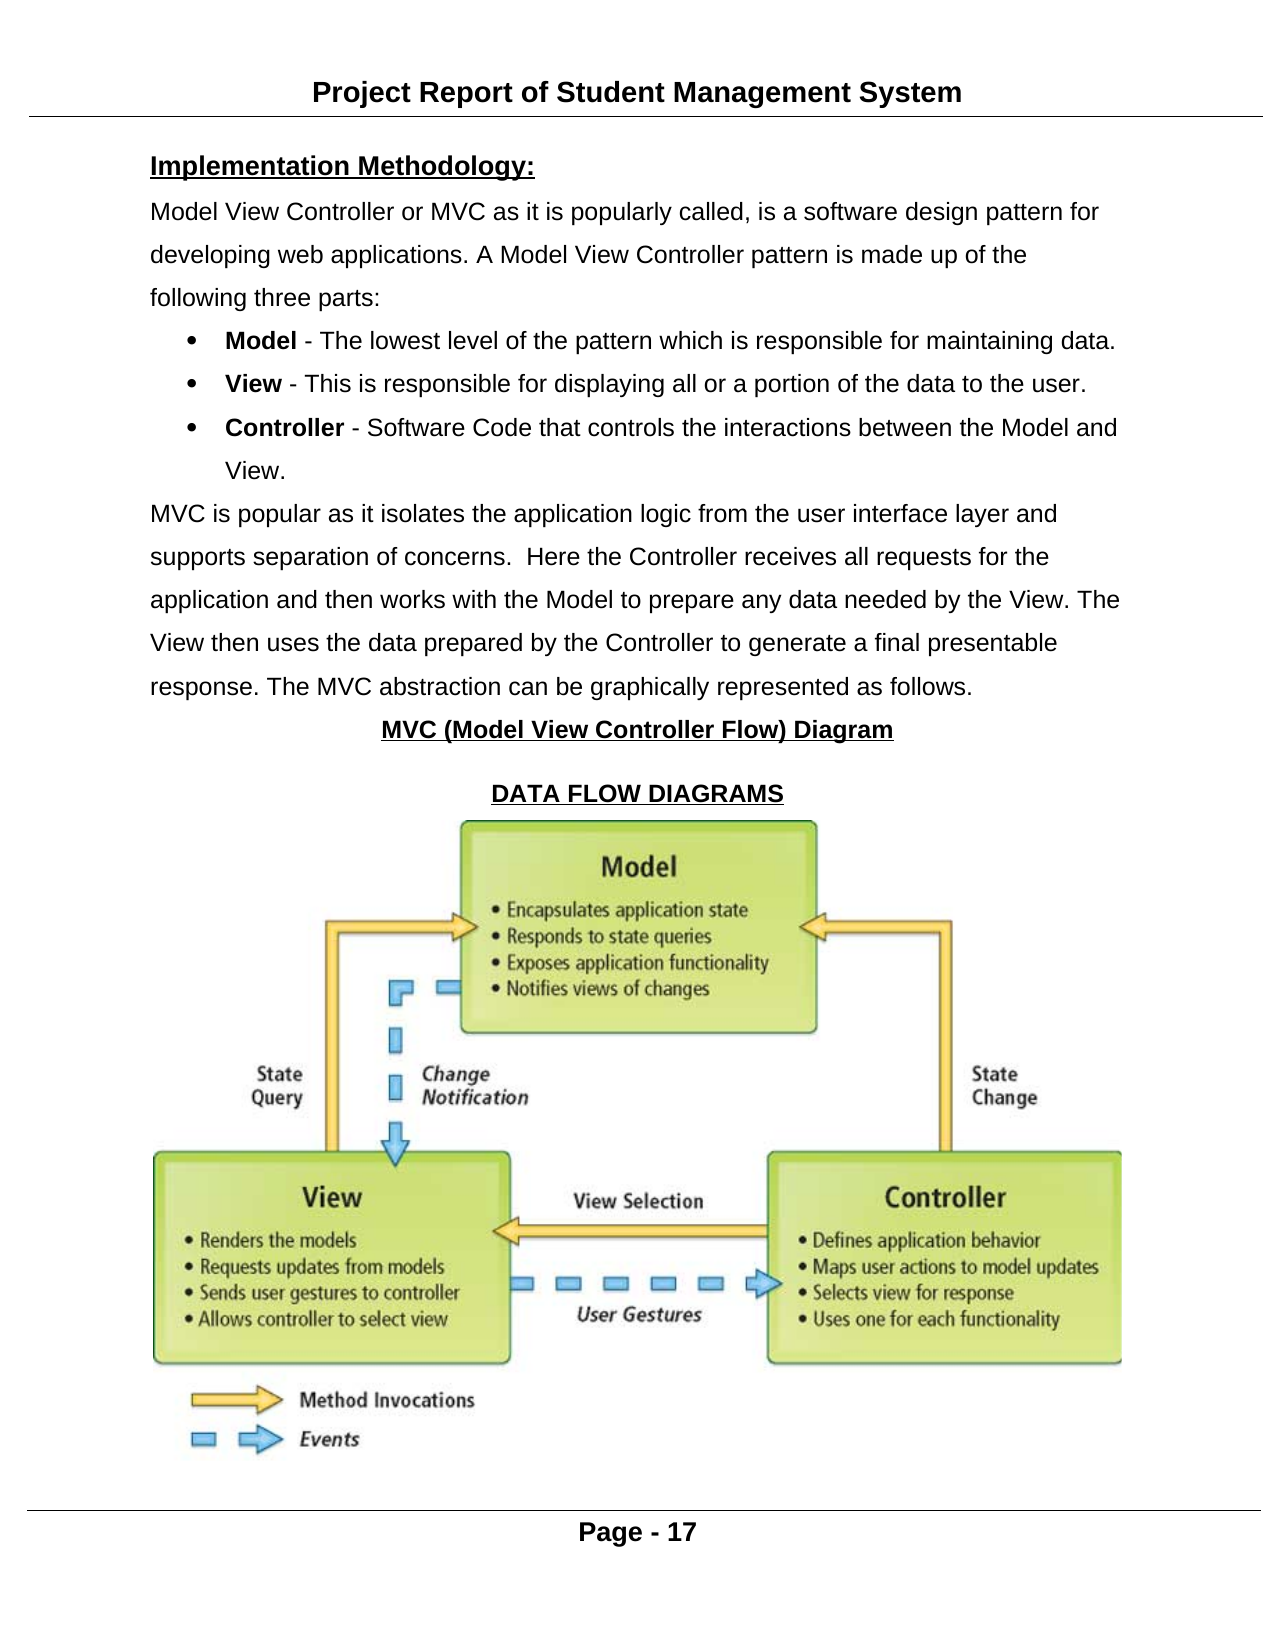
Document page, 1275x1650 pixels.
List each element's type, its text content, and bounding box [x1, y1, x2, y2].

text Model View Controller or MVC as it is popularly called, is a software design pattern for developing web applications. A Model View Controller pattern is made up of the following three parts: [150, 197, 1125, 312]
title DATA FLOW DIAGRAMS [150, 779, 1125, 807]
text MVC (Model View Controller Flow) Diagram [150, 715, 1125, 743]
text Implementation Methodology: [150, 150, 1125, 181]
list Controller - Software Code that controls the interactions between the Model and View. [187, 413, 1125, 485]
list View - This is responsible for displaying all or a portion of the data to the user. [187, 369, 1125, 398]
list Model - The lowest level of the pattern which is responsible for maintaining data. [187, 326, 1125, 355]
picture [153, 820, 1121, 1461]
text MVC is popular as it isolates the application logic from the user interface layer and supports separation of concerns. Here the Controller receives all requests for the application and then works with the Model to prepare any data needed by the View. The View then uses the data prepared by the Controller to generate a final presentable response. The MVC abstraction can be graphically represented as follows. [150, 499, 1125, 700]
